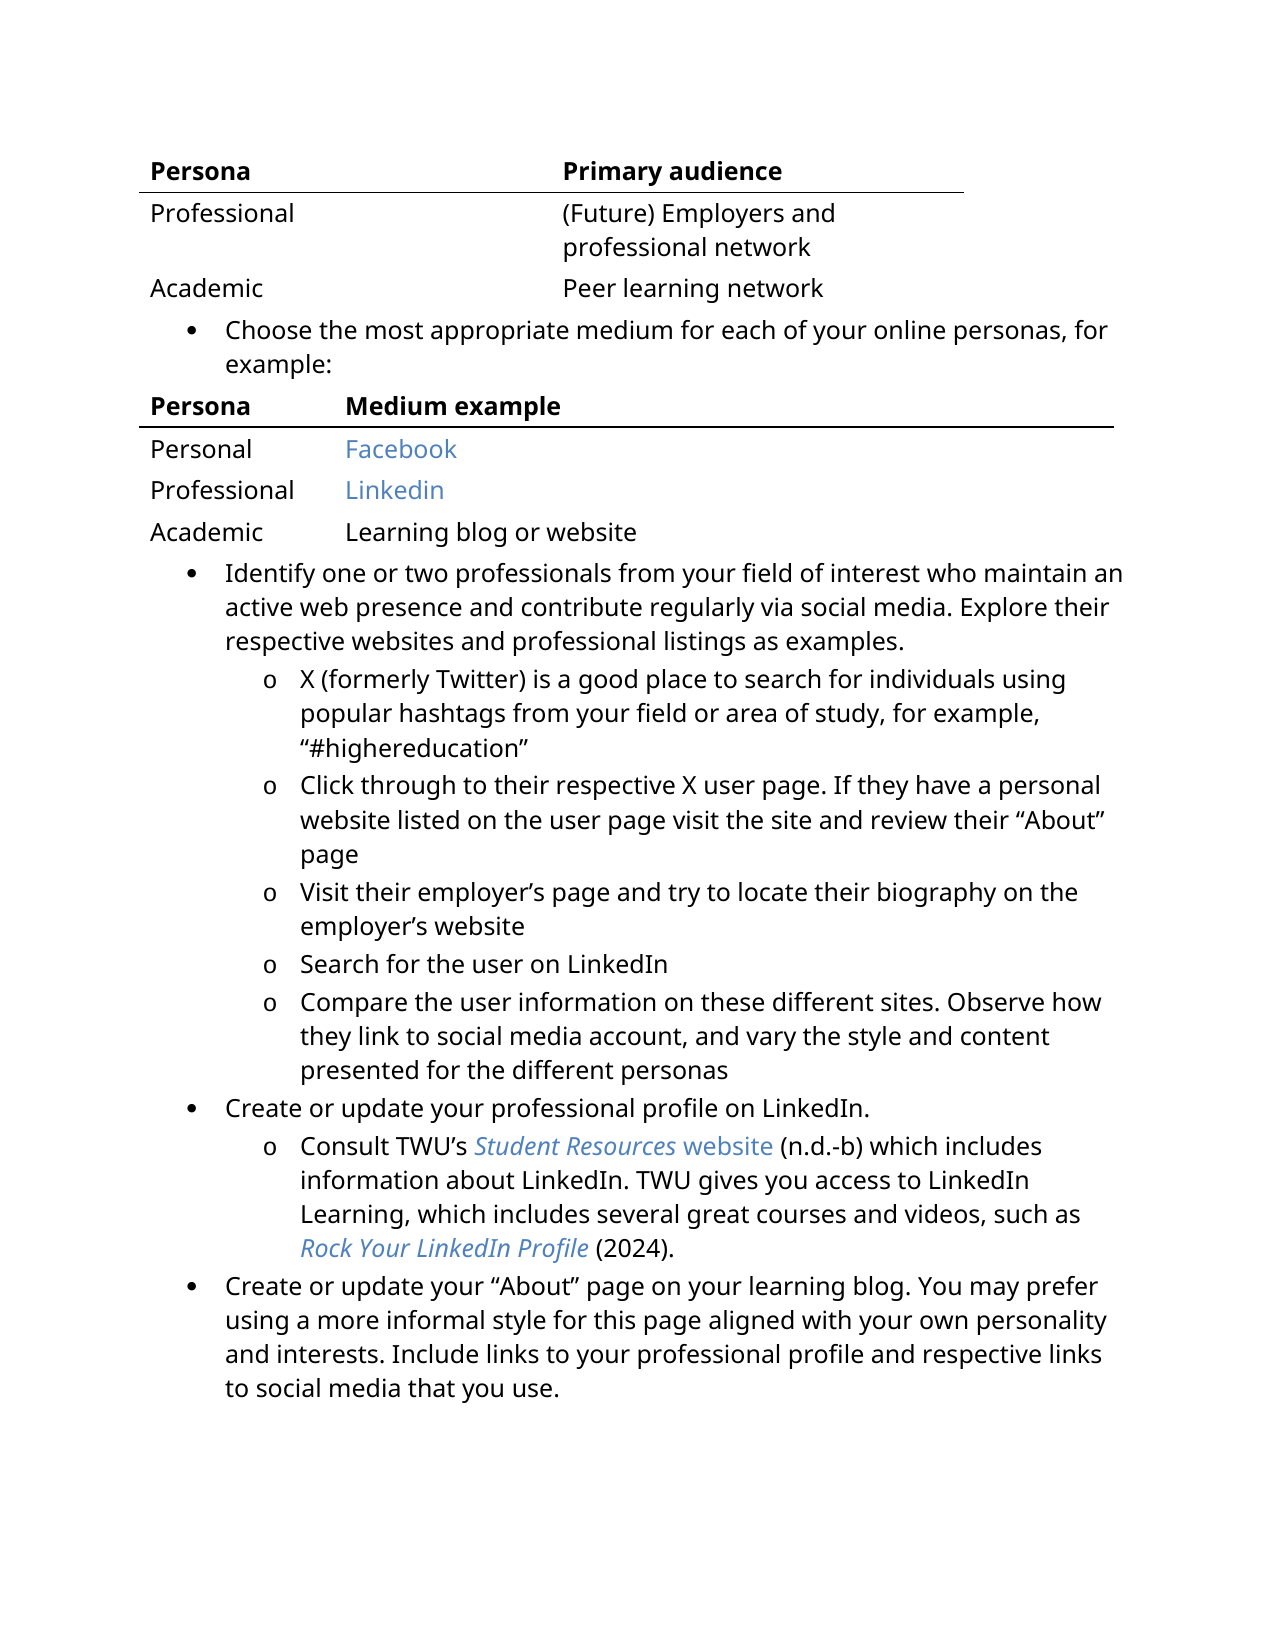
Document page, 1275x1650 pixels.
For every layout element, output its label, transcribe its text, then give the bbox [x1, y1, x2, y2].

table_header Persona [139, 150, 551, 192]
list Choose the most appropriate medium for each of your online personas, for example: [187, 312, 1125, 381]
table_cell Professional [139, 469, 334, 511]
table_cell Professional [139, 193, 551, 267]
table_header Persona [139, 384, 334, 426]
table_cell Facebook [334, 428, 1114, 469]
table_cell Academic [139, 267, 551, 309]
table_cell Learning blog or website [334, 511, 1114, 552]
list Search for the user on LinkedIn [262, 946, 1125, 981]
table_cell Peer learning network [551, 267, 964, 309]
list Visit their employer’s page and try to locate their biography on the employer’s website [262, 874, 1125, 942]
table_cell (Future) Employers and professional network [551, 193, 964, 267]
list Compare the user information on these different sites. Observe how they link to social media account, and vary the style and content presented for the different personas [262, 984, 1125, 1087]
list Click through to their respective X user page. If they have a personal website listed on the user page visit the site and review their “About” page [262, 768, 1125, 870]
list Identify one or two professionals from your field of interest who maintain an active web presence and contribute regularly via social media. Explore their respective websites and professional listings as examples. [187, 556, 1125, 658]
list Consult TWU’s Student Resources website (n.d.-b) which includes information about LinkedIn. TWU gives you access to LinkedIn Learning, which includes several great courses and videos, such as Rock Your LinkedIn Profile (2024). [262, 1128, 1125, 1265]
list Create or update your “About” page on your learning blog. You may prefer using a more informal style for this page aligned with your own personality and interests. Include links to your professional profile and respective links to social media that you use. [187, 1268, 1125, 1405]
table_cell Academic [139, 511, 334, 552]
table_cell Linkedin [334, 469, 1114, 511]
table_header Primary audience [551, 150, 964, 192]
table_header Medium example [334, 384, 1114, 426]
table_cell Personal [139, 428, 334, 469]
list X (formerly Twitter) is a good place to search for individuals using popular hashtags from your field or area of study, for example, “#highereducation” [262, 662, 1125, 764]
list Create or update your professional profile on LinkedIn. [187, 1090, 1125, 1124]
